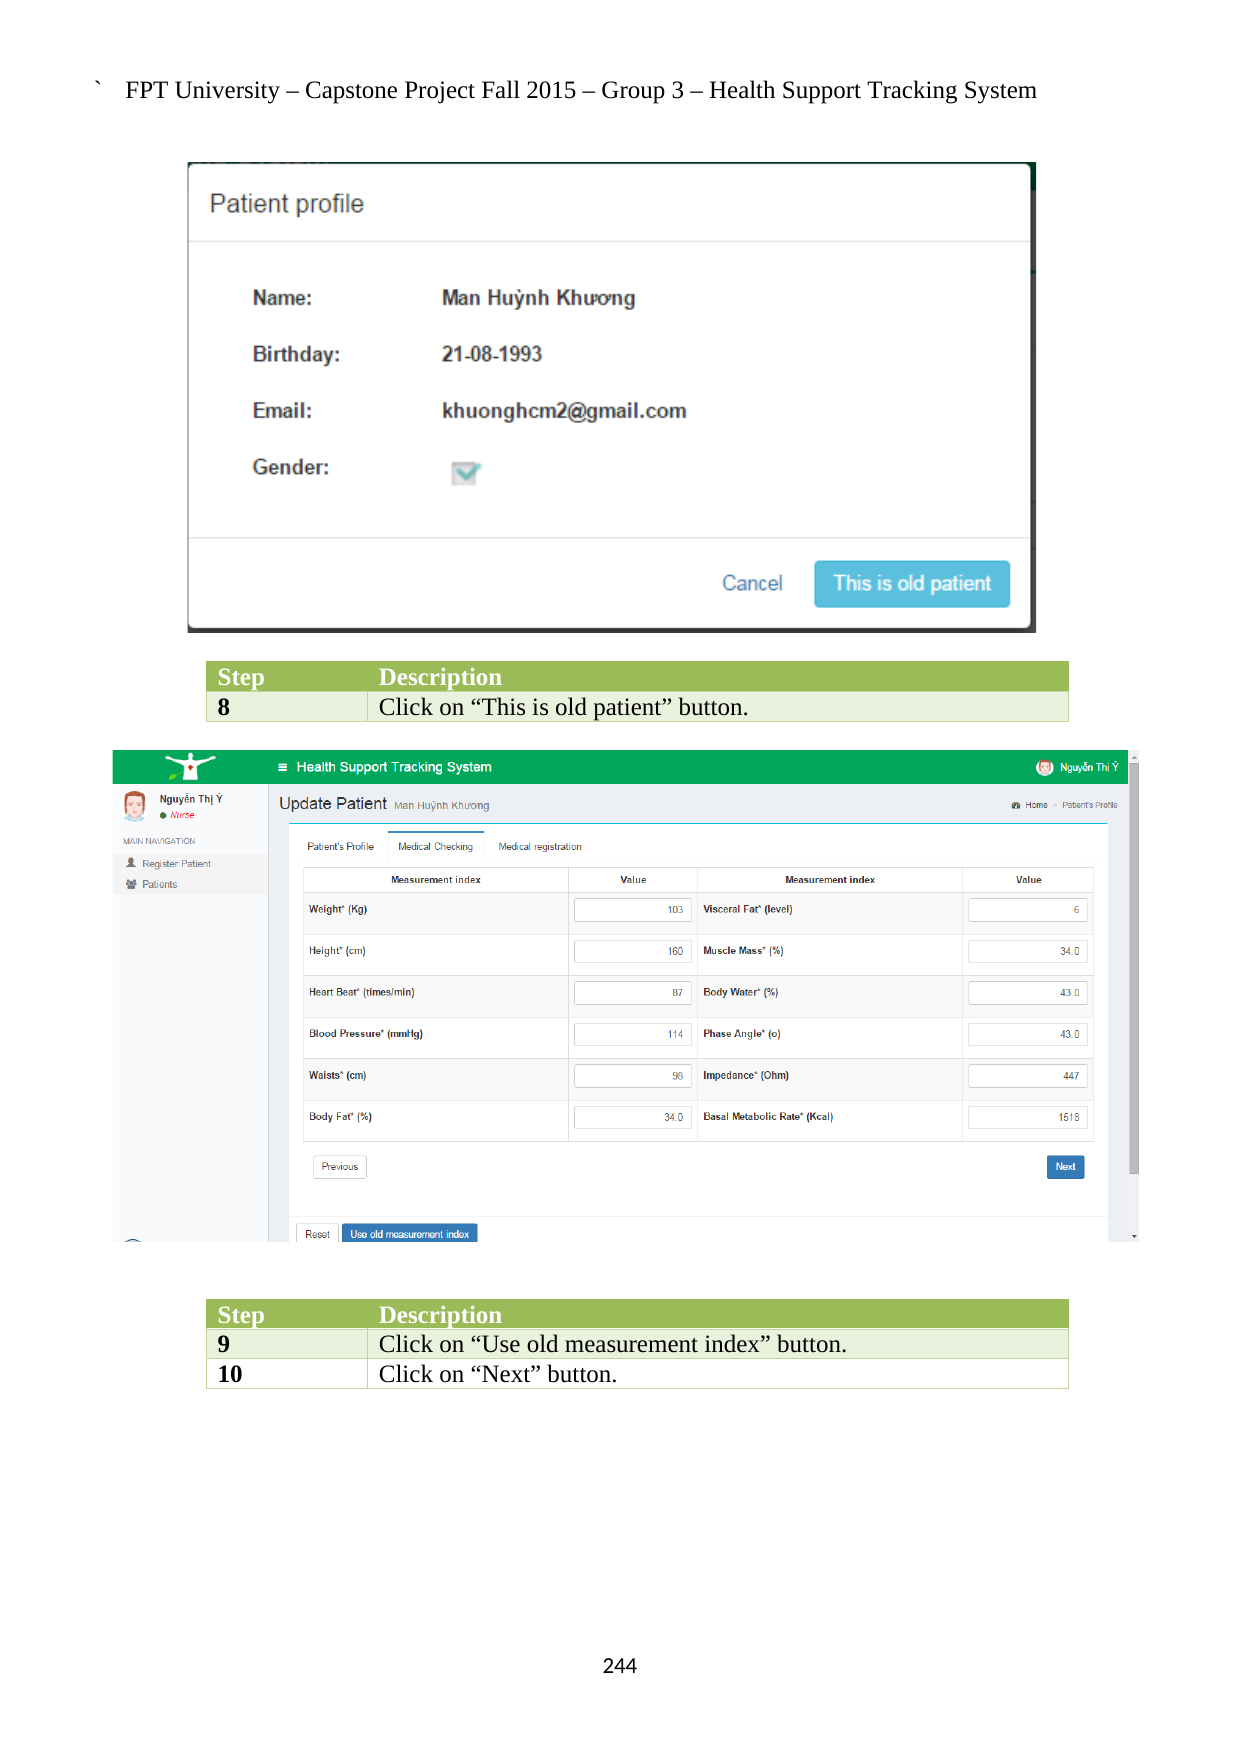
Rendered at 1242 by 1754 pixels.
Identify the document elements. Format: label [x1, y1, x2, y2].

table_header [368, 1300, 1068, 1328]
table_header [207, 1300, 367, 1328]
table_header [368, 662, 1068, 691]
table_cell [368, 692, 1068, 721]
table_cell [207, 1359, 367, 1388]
picture [112, 750, 1139, 1242]
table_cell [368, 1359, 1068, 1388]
picture [187, 162, 1037, 633]
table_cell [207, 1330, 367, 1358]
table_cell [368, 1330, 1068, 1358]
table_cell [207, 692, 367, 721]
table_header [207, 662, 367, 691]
